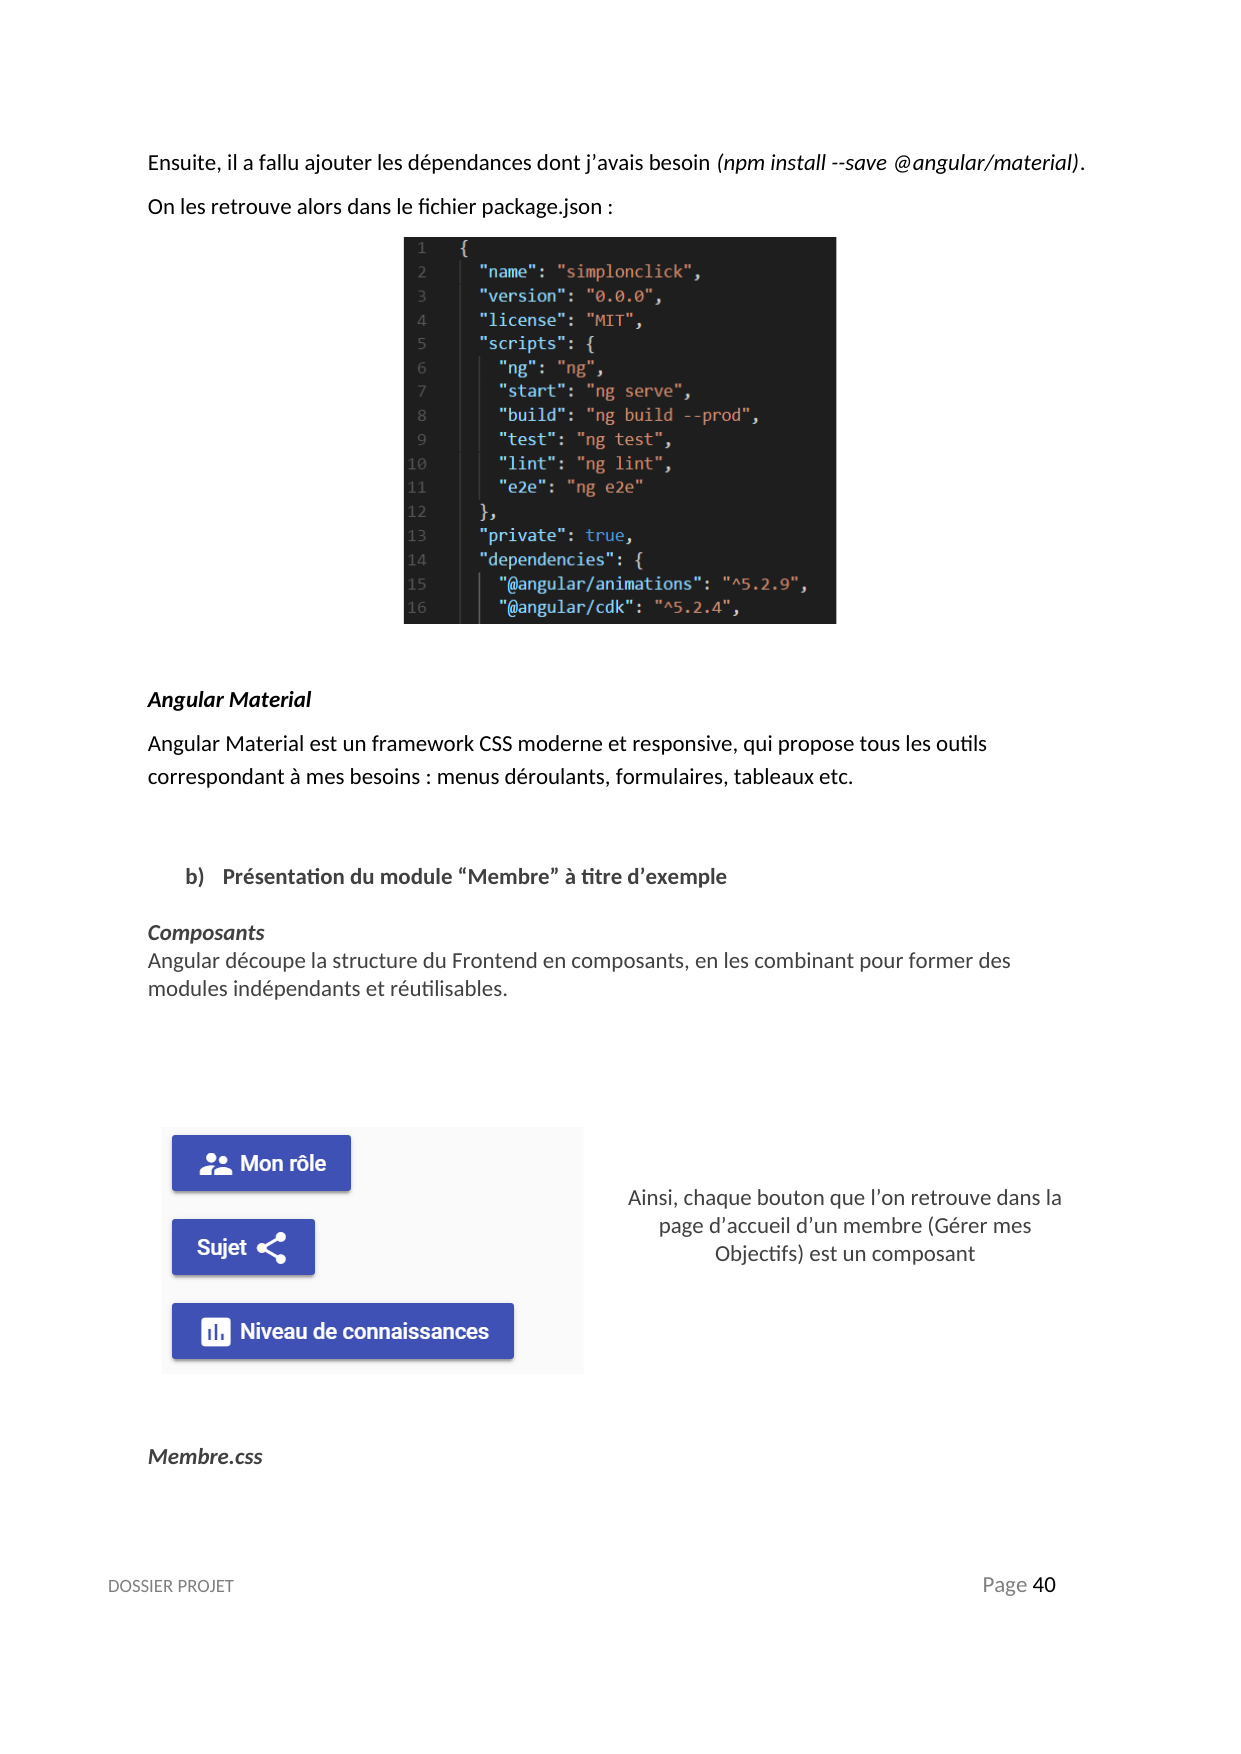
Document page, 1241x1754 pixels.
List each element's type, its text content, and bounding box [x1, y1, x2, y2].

text Membre.css [148, 1442, 1093, 1470]
picture [161, 1127, 584, 1374]
text On les retrouve alors dans le fichier package.json : [148, 192, 1093, 220]
text Angular Material [148, 685, 1093, 713]
text Angular Material est un framework CSS moderne et responsive, qui propose tous les outils correspondant à mes besoins : menus déroulants, formulaires, tableaux etc. [148, 729, 1093, 790]
table_header [138, 1117, 608, 1384]
text Angular découpe la structure du Frontend en composants, en les combinant pour former des modules indépendants et réutilisables. [148, 947, 1093, 1003]
text Composants [148, 918, 1093, 947]
text Ensuite, il a fallu ajouter les dépendances dont j’avais besoin (npm install --save @angular/material). [148, 148, 1093, 176]
table_header Ainsi, chaque bouton que l’on retrouve dans la page d’accueil d’un membre (Gérer mes Objectifs) est un composant [610, 1117, 1080, 1384]
list Présentation du module “Membre” à titre d’exemple [185, 862, 1093, 891]
picture [403, 237, 837, 624]
